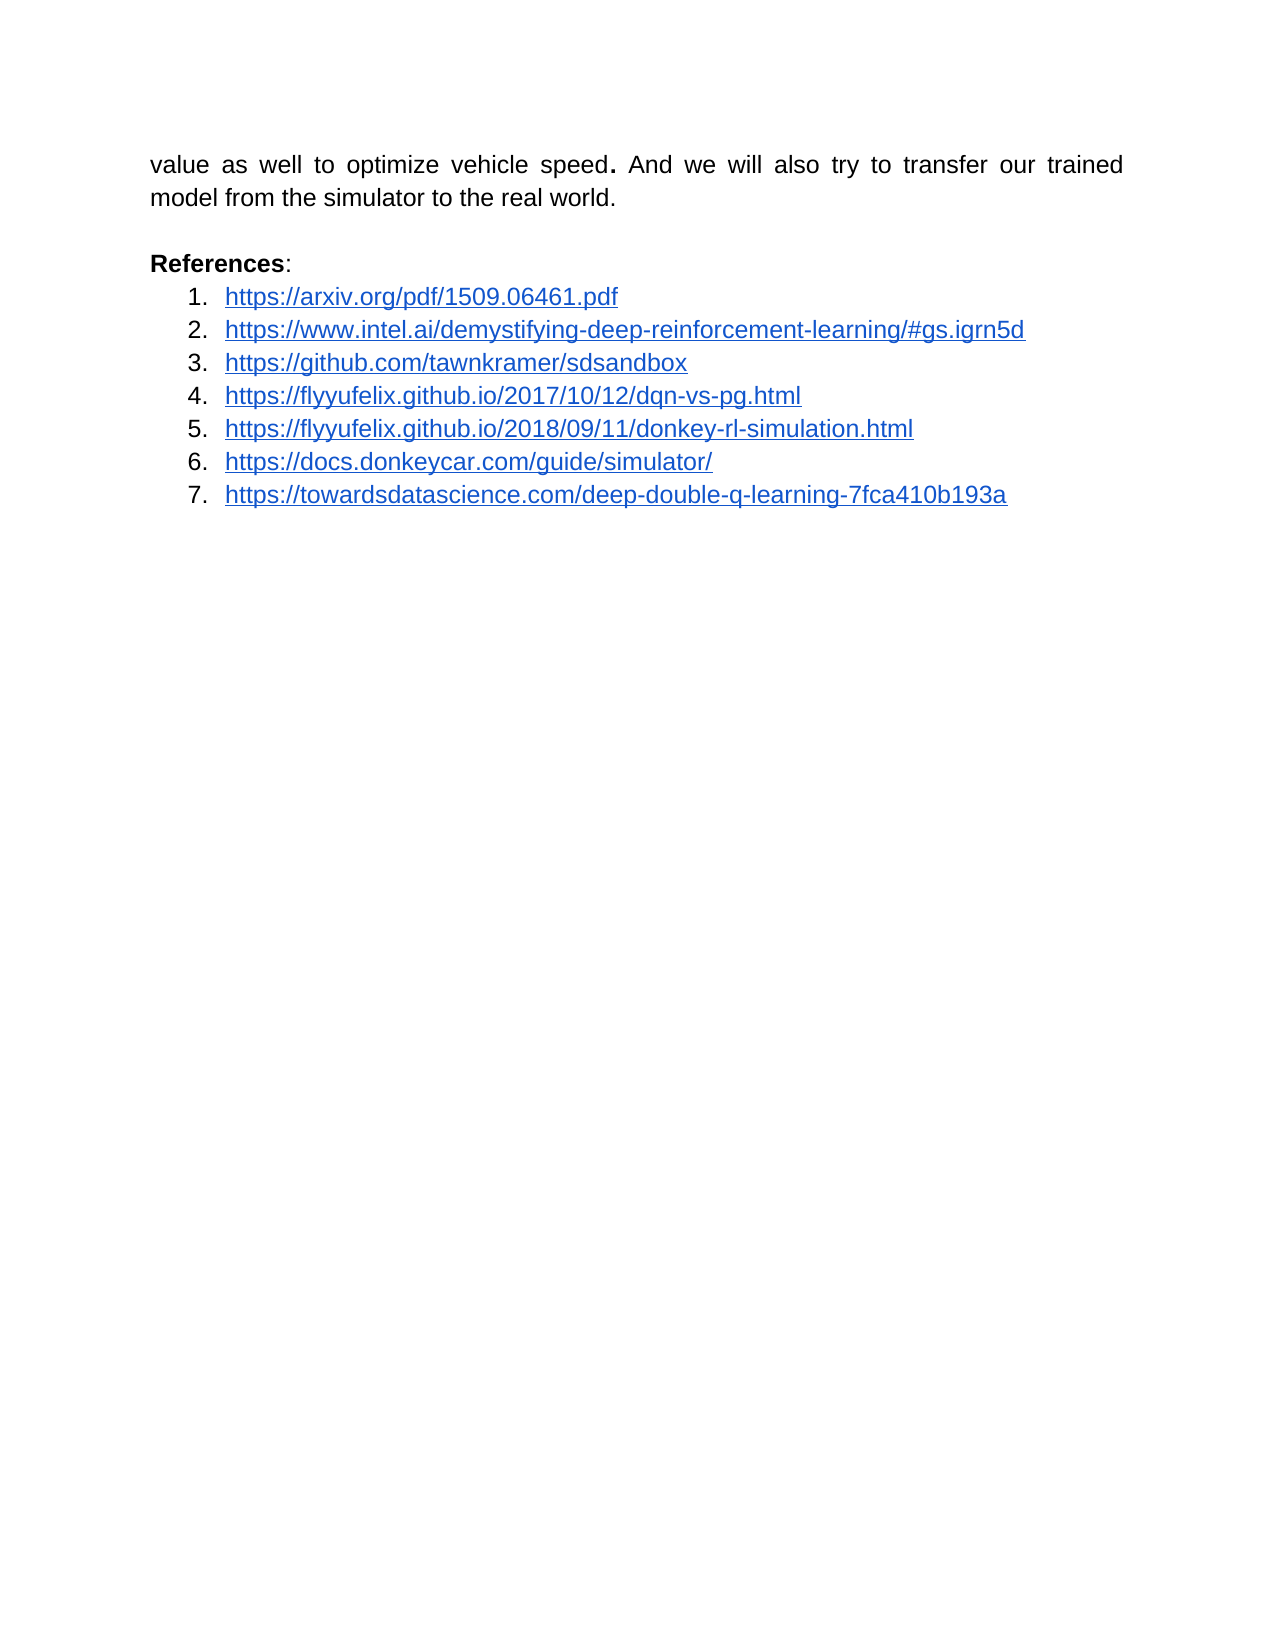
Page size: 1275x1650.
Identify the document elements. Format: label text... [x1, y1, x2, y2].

list https://github.com/tawnkramer/sdsandbox [187, 348, 1125, 377]
list https://docs.donkeycar.com/guide/simulator/ [187, 447, 1125, 476]
text References: [150, 249, 1125, 278]
list https://arxiv.org/pdf/1509.06461.pdf [187, 282, 1125, 311]
list https://flyyufelix.github.io/2018/09/11/donkey-rl-simulation.html [187, 414, 1125, 443]
list https://www.intel.ai/demystifying-deep-reinforcement-learning/#gs.igrn5d [187, 315, 1125, 344]
list https://towardsdatascience.com/deep-double-q-learning-7fca410b193a [187, 480, 1125, 509]
list https://flyyufelix.github.io/2017/10/12/dqn-vs-pg.html [187, 381, 1125, 410]
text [150, 150, 1125, 212]
